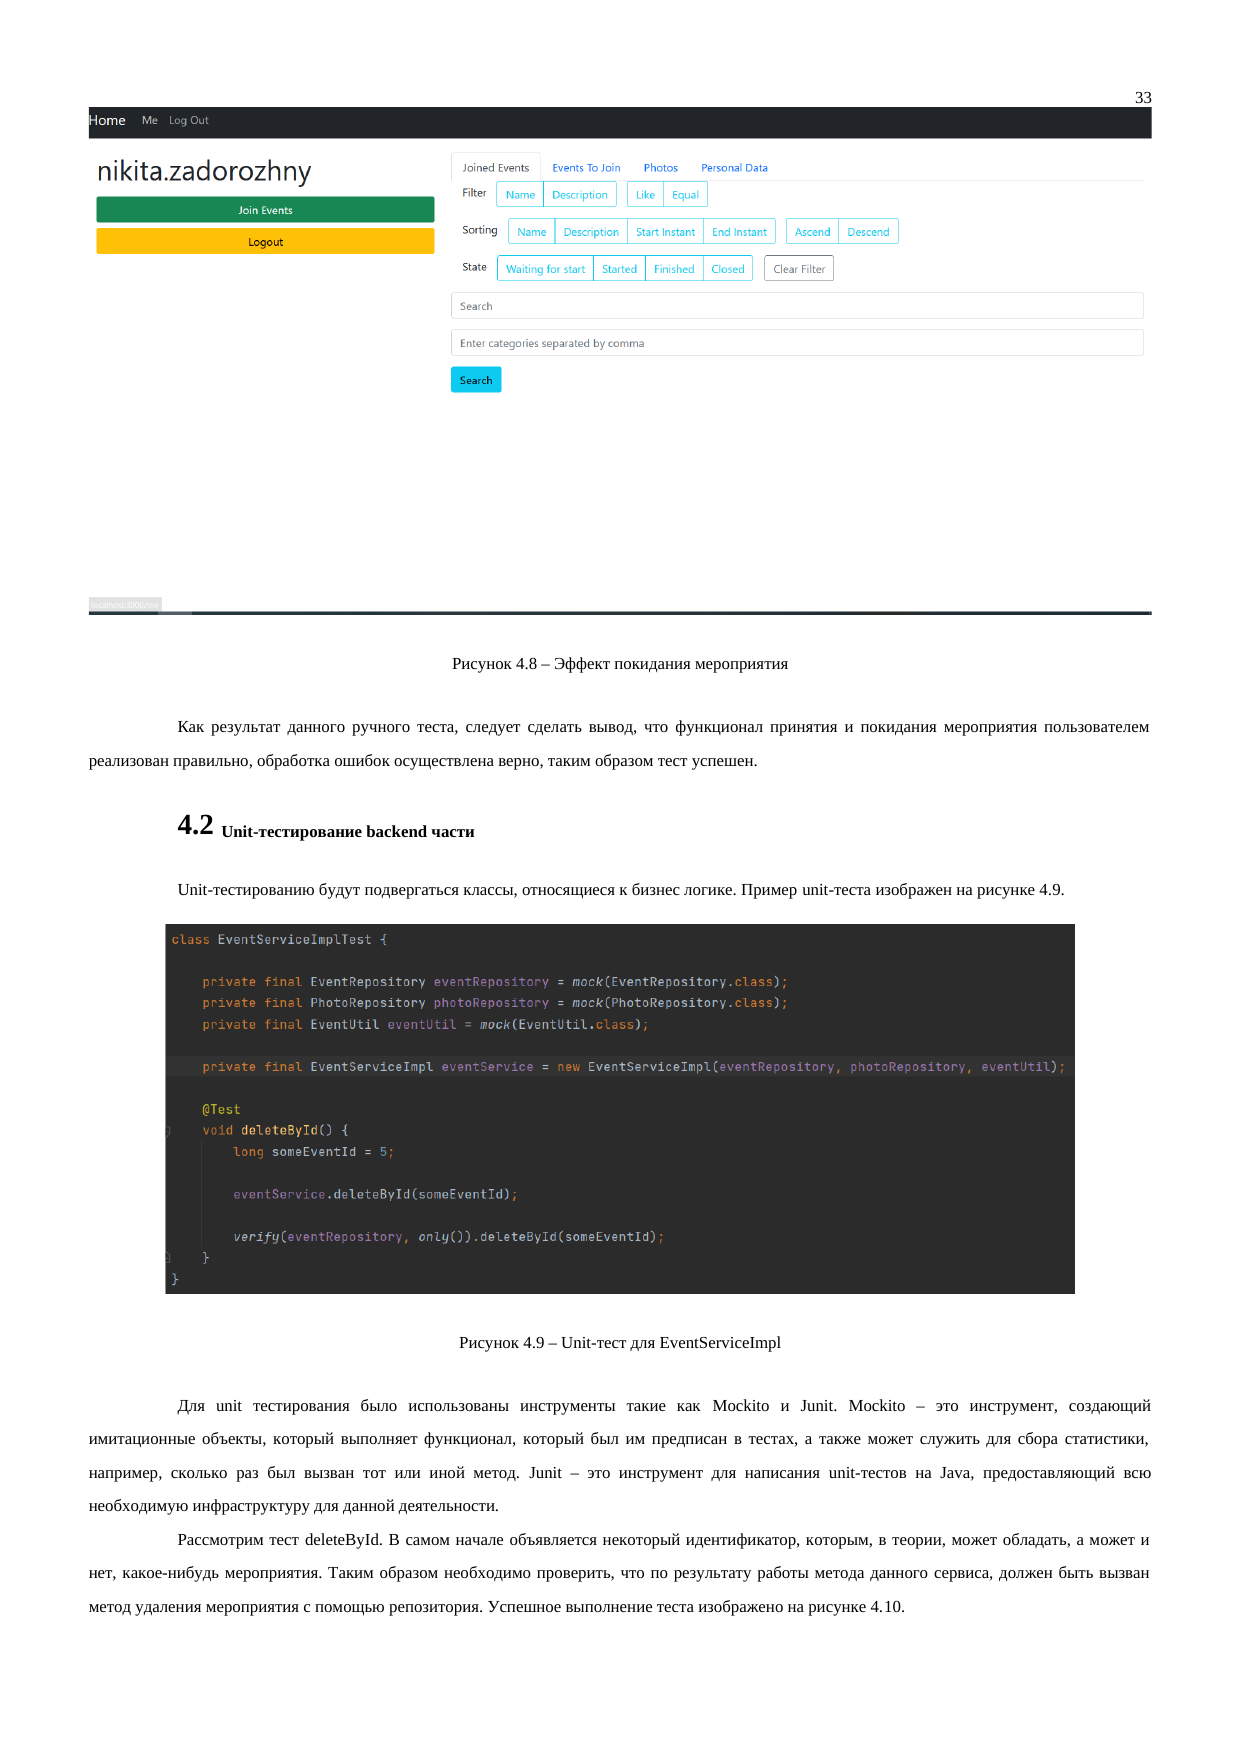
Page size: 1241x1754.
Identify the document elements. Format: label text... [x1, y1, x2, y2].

text Рисунок 4.8 – Эффект покидания мероприятия [89, 640, 1152, 673]
picture [165, 924, 1075, 1294]
text Для unit тестирования было использованы инструменты такие как Mockito и Junit. Mockito – это инструмент, создающий имитационные объекты, который выполняет функционал, который был им предписан в тестах, а также может служить для сбора статистики, например, сколько раз был вызван тот или иной метод. Junit – это инструмент для написания unit-тестов на Java, предоставляющий всю необходимую инфраструктуру для данной деятельности. [88, 1381, 1152, 1515]
text Рисунок 4.9 – Unit-тест для EventServiceImpl [89, 1318, 1152, 1352]
subtitle Unit-тестирование backend части [89, 807, 1152, 841]
text Как результат данного ручного теста, следует сделать вывод, что функционал принятия и покидания мероприятия пользователем реализован правильно, обработка ошибок осуществлена верно, таким образом тест успешен. [88, 703, 1152, 770]
text Unit-тестированию будут подвергаться классы, относящиеся к бизнес логике. Пример unit-теста изображен на рисунке 4.9. [88, 866, 1152, 899]
picture [88, 107, 1152, 615]
text Рассмотрим тест deleteById. В самом начале объявляется некоторый идентификатор, которым, в теории, может обладать, а может и нет, какое-нибудь мероприятия. Таким образом необходимо проверить, что по результату работы метода данного сервиса, должен быть вызван метод удаления мероприятия с помощью репозитория. Успешное выполнение теста изображено на рисунке 4.10. [88, 1515, 1152, 1616]
